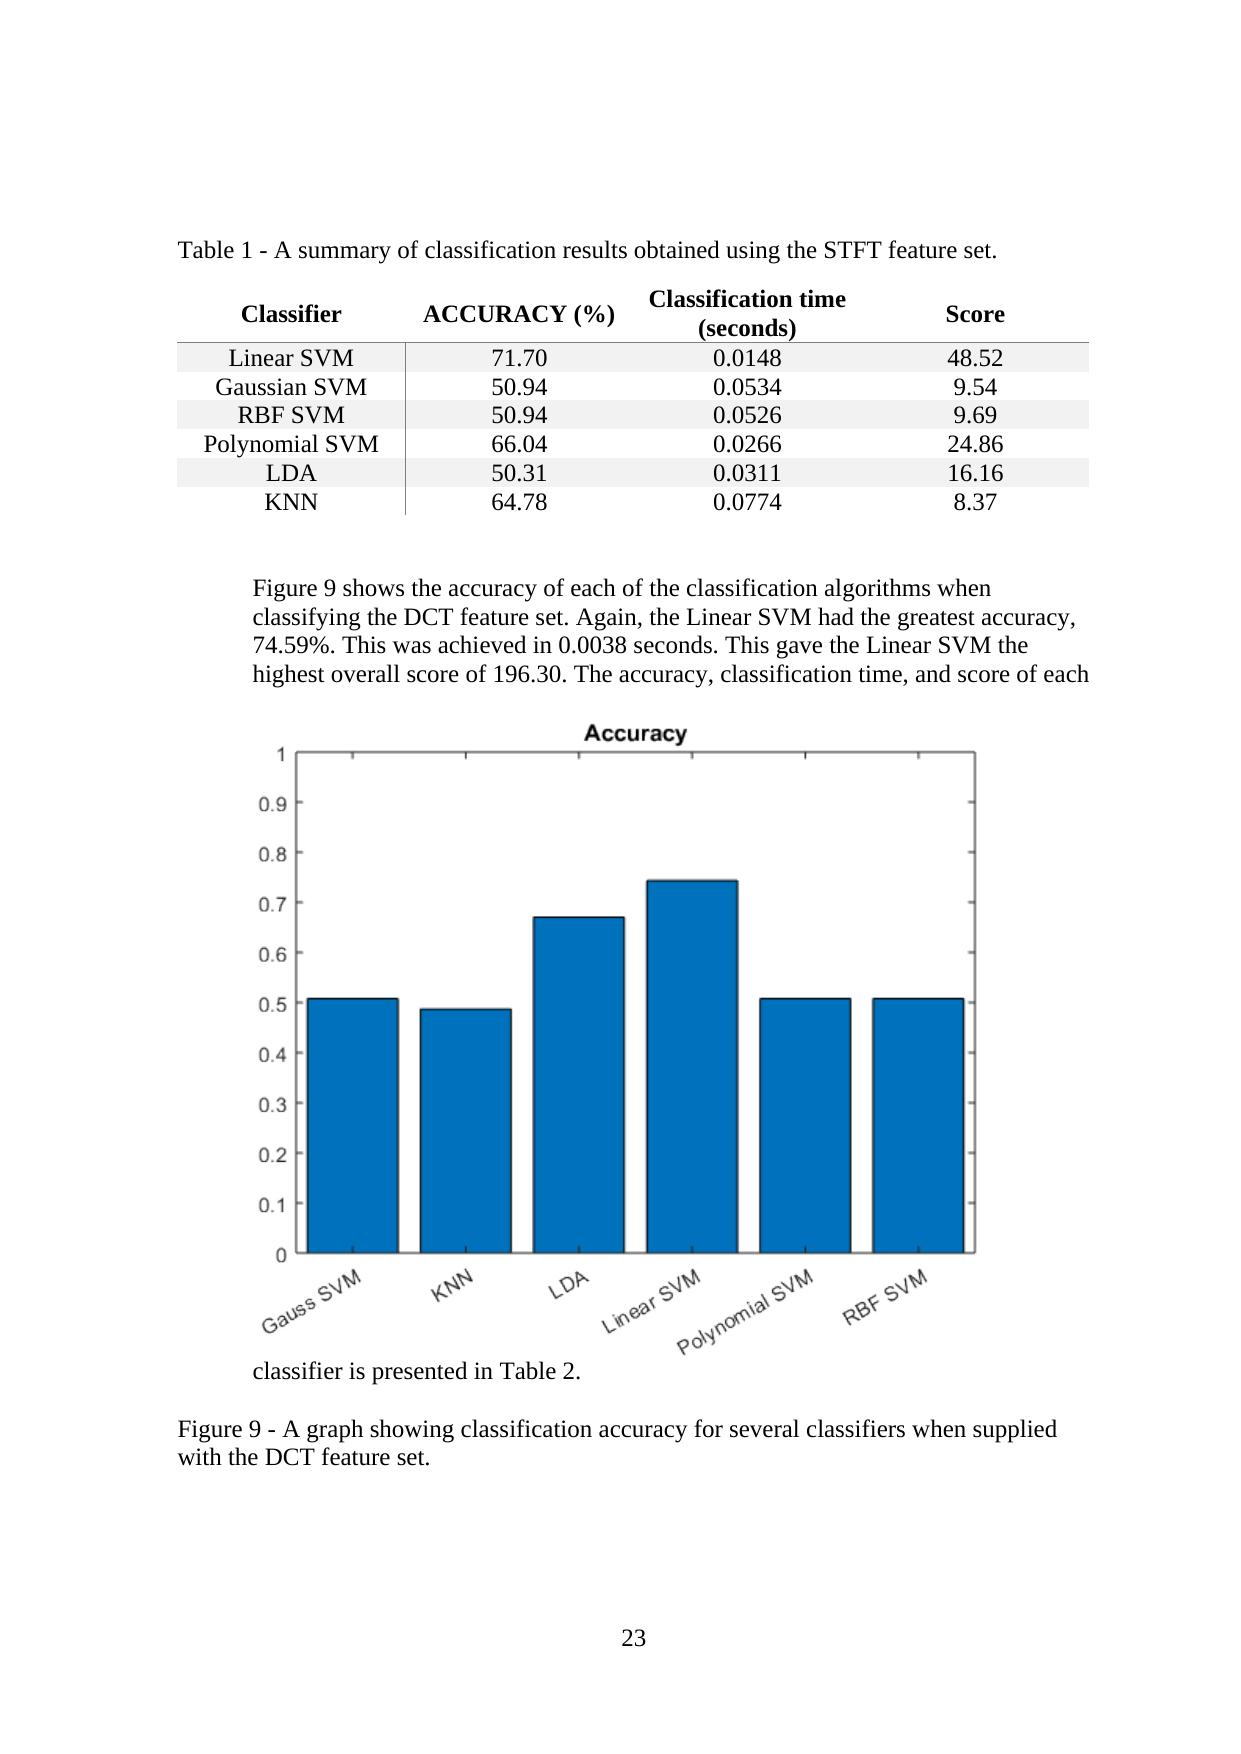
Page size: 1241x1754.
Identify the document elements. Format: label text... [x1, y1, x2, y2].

table_cell 9.54 [861, 372, 1089, 400]
table_cell 16.16 [861, 458, 1089, 487]
table_cell Linear SVM [177, 343, 405, 372]
text Table - A summary of classification results obtained using the STFT feature set. [177, 235, 1090, 263]
table_cell 24.86 [861, 429, 1089, 458]
table_cell 50.31 [406, 458, 633, 487]
table_header Classification time (seconds) [633, 284, 861, 342]
table_cell 71.70 [406, 343, 633, 372]
table_cell 0.0311 [633, 458, 861, 487]
table_cell 0.0534 [633, 372, 861, 400]
table_cell 8.37 [861, 487, 1089, 515]
picture [251, 710, 991, 1357]
table_cell LDA [177, 458, 405, 487]
table_cell 9.69 [861, 400, 1089, 429]
table_cell Gaussian SVM [177, 372, 405, 400]
table_cell 0.0148 [633, 343, 861, 372]
table_cell 50.94 [406, 372, 633, 400]
table_cell kNN [177, 487, 405, 515]
table_cell 64.78 [406, 487, 633, 515]
table_header Classifier [177, 284, 405, 342]
table_cell 0.0774 [633, 487, 861, 515]
table_cell 48.52 [861, 343, 1089, 372]
table_cell 0.0526 [633, 400, 861, 429]
table_header Score [861, 284, 1089, 342]
table_header Accuracy (%) [405, 284, 633, 342]
text Figure - A graph showing classification accuracy for several classifiers when supplied with the DCT feature set. [177, 1414, 1090, 1471]
table_cell RBF SVM [177, 400, 405, 429]
table_cell 0.0266 [633, 429, 861, 458]
table_cell 50.94 [406, 400, 633, 429]
table_cell 66.04 [406, 429, 633, 458]
table_cell Polynomial SVM [177, 429, 405, 458]
